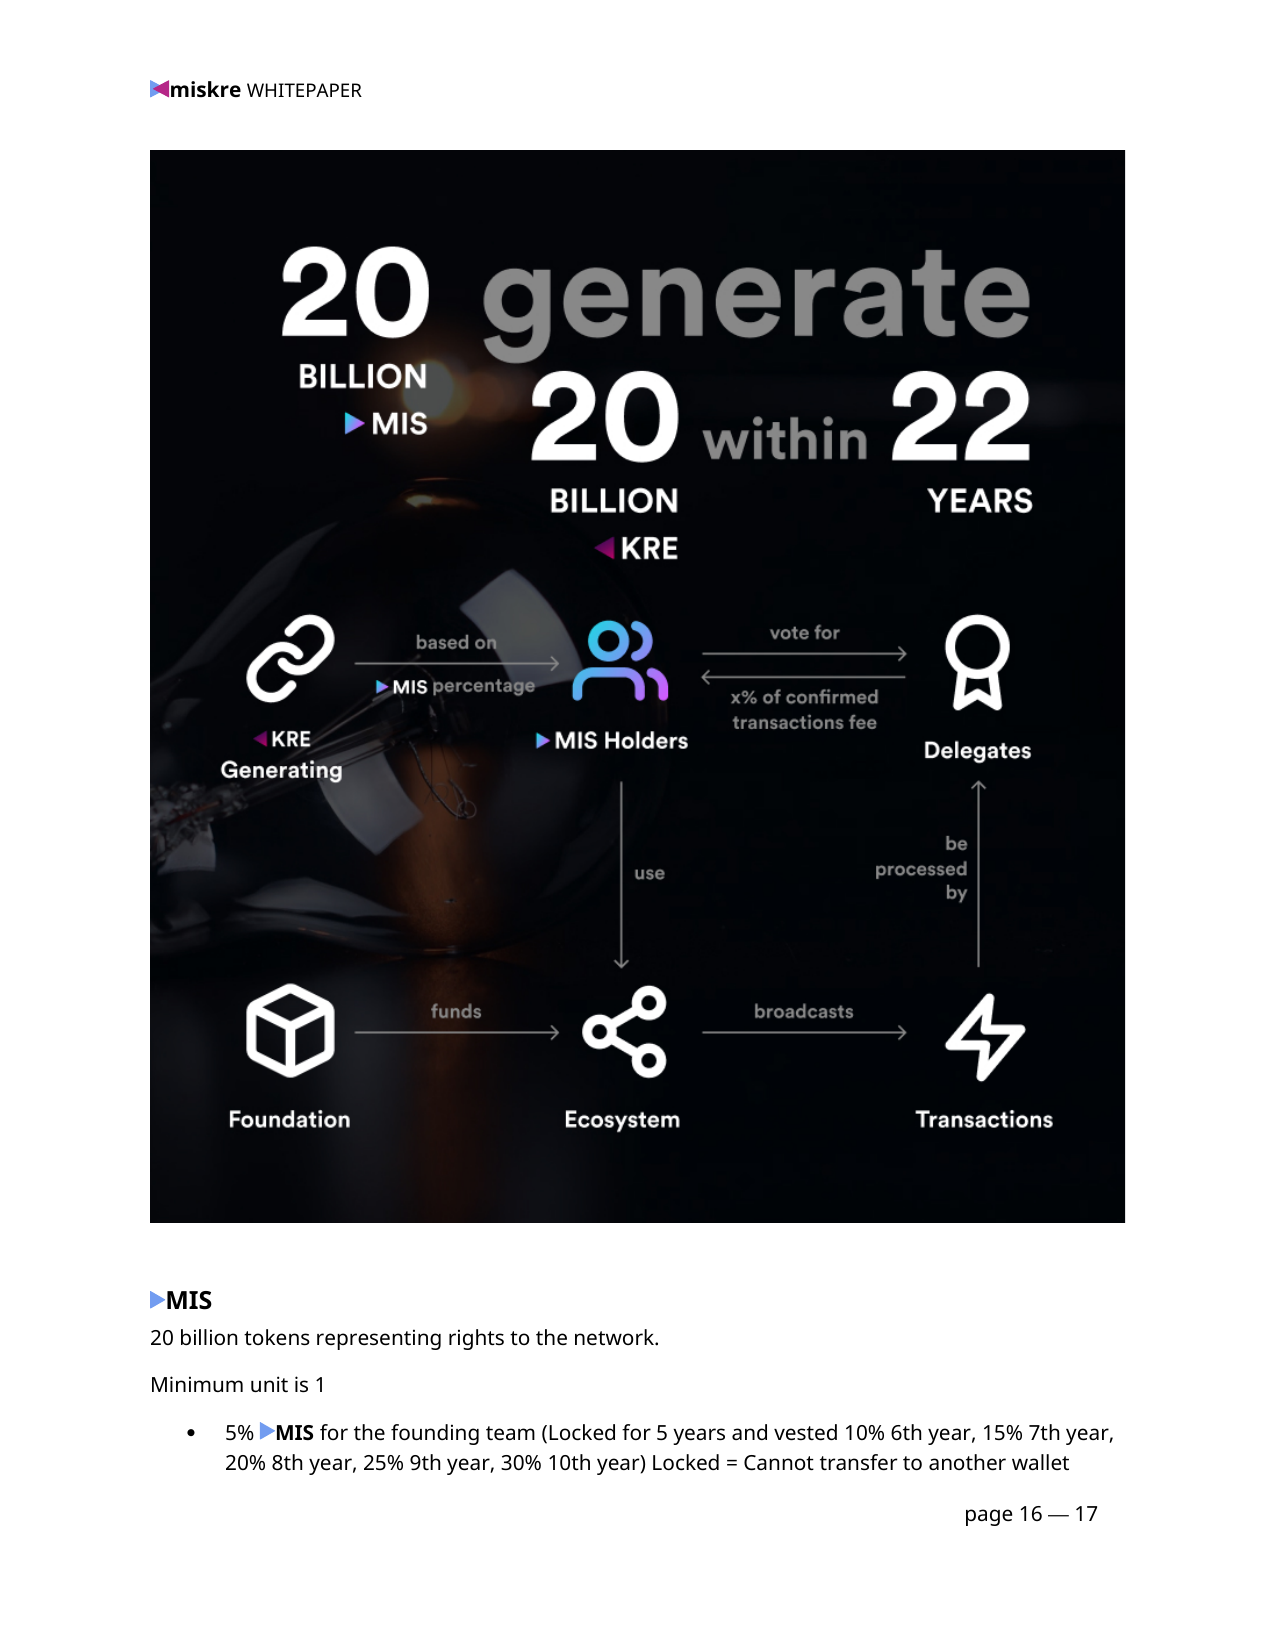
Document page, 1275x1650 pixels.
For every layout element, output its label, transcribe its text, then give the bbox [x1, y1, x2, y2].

text Minimum unit is 1 [150, 1371, 1125, 1399]
text 20 billion tokens representing rights to the network. [150, 1323, 1125, 1352]
picture [150, 150, 1125, 1223]
subtitle MIS [150, 1282, 1125, 1316]
list 5% MIS for the founding team (Locked for 5 years and vested 10% 6th year, 15% 7th year, 20% 8th year, 25% 9th year, 30% 10th year) Locked = Cannot transfer to another wallet [187, 1418, 1125, 1477]
